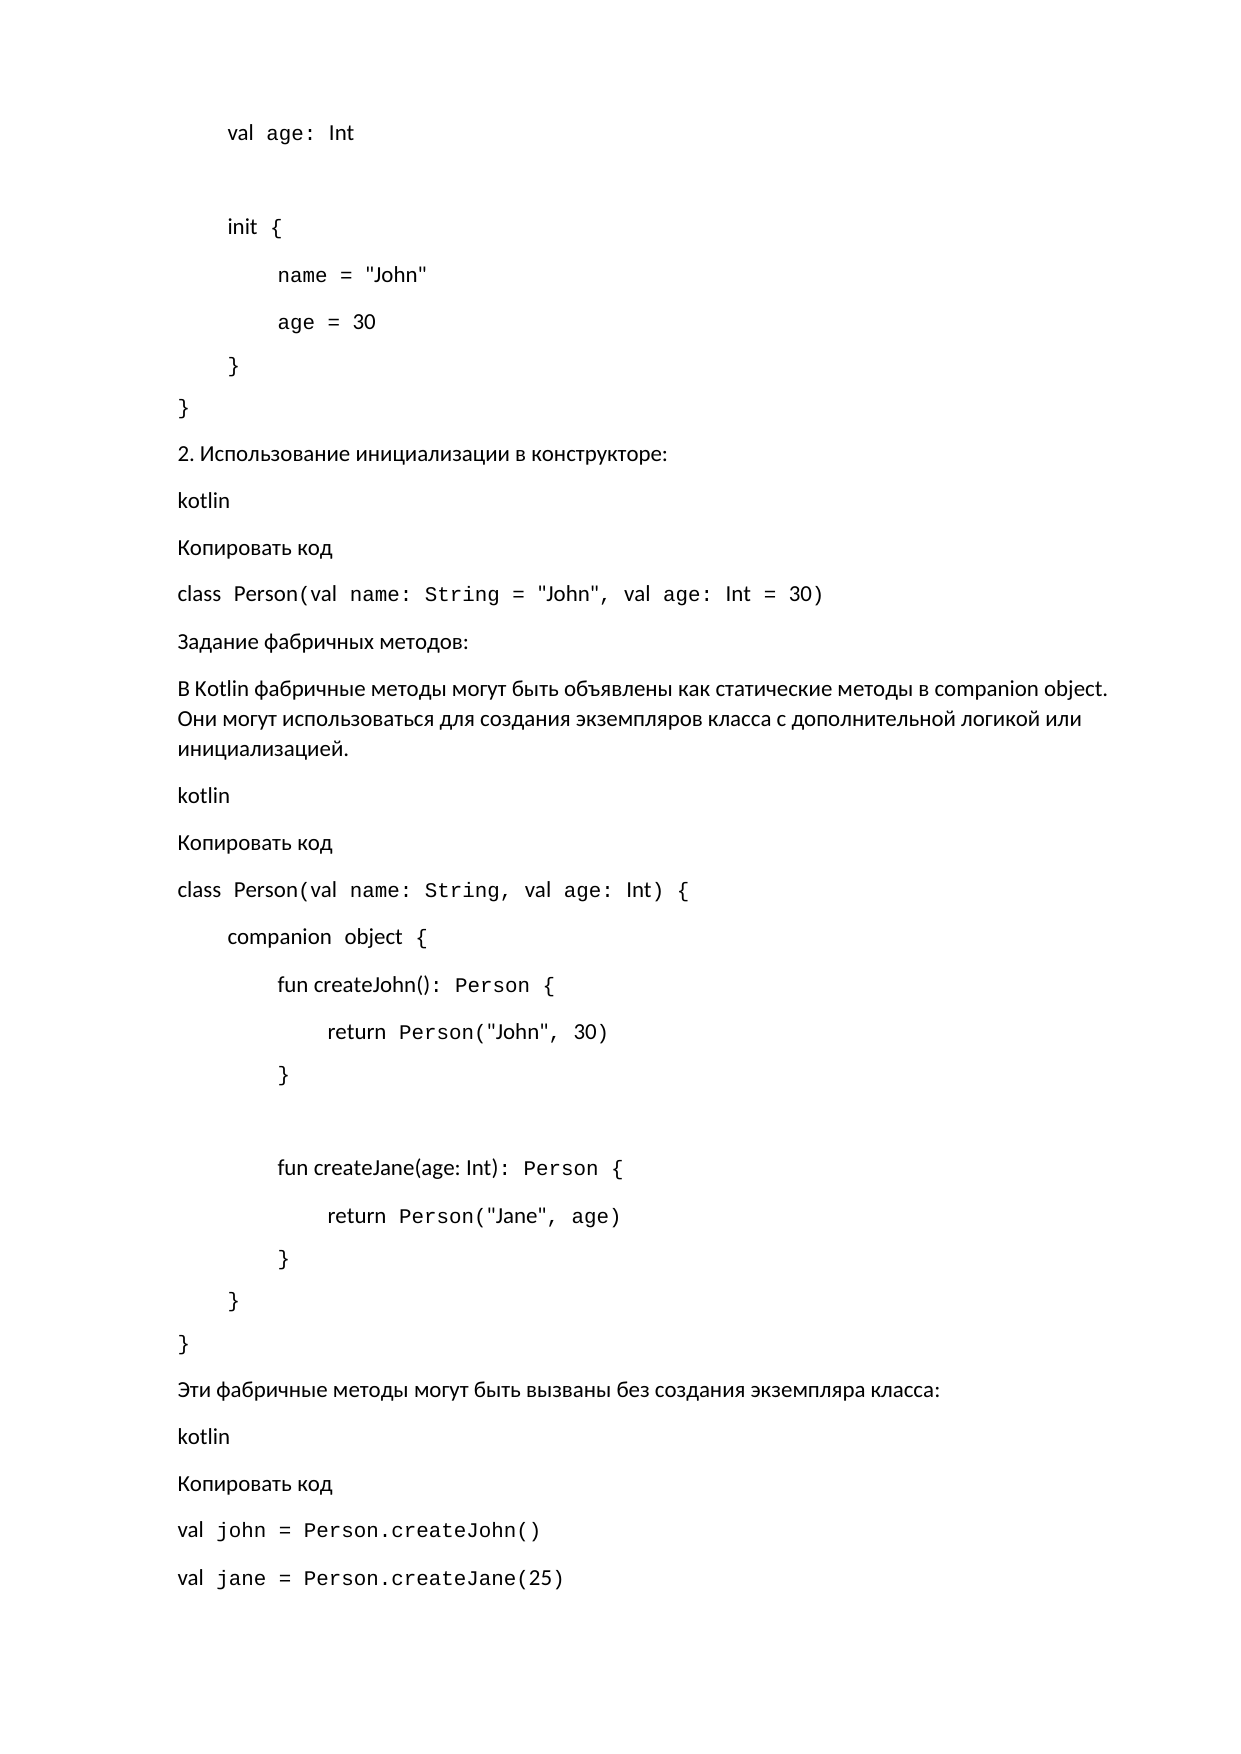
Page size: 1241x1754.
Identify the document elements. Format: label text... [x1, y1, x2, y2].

text } [177, 354, 1152, 378]
text kotlin [177, 1422, 1152, 1450]
text Копировать код [177, 533, 1152, 561]
text } [177, 1064, 1152, 1088]
text Копировать код [177, 1469, 1152, 1497]
text name = "John" [177, 260, 1152, 288]
text 2. Использование инициализации в конструкторе: [177, 439, 1152, 467]
text } [177, 1291, 1152, 1314]
text val age: Int [177, 118, 1152, 147]
text val jane = Person.createJane(25) [177, 1563, 1152, 1591]
text class Person(val name: String = "John", val age: Int = 30) [177, 579, 1152, 608]
text Копировать код [177, 828, 1152, 856]
text init { [177, 212, 1152, 241]
text В Kotlin фабричные методы могут быть объявлены как статические методы в companion object. Они могут использоваться для создания экземпляров класса с дополнительной логикой или инициализацией. [177, 674, 1152, 762]
text kotlin [177, 486, 1152, 514]
text age = 30 [177, 307, 1152, 336]
text return Person("John", 30) [177, 1017, 1152, 1046]
text Эти фабричные методы могут быть вызваны без создания экземпляра класса: [177, 1375, 1152, 1403]
text } [177, 1248, 1152, 1272]
text companion object { [177, 922, 1152, 951]
text Задание фабричных методов: [177, 627, 1152, 655]
text return Person("Jane", age) [177, 1201, 1152, 1229]
text class Person(val name: String, val age: Int) { [177, 875, 1152, 903]
text fun createJohn(): Person { [177, 970, 1152, 998]
text fun createJane(age: Int): Person { [177, 1153, 1152, 1182]
text val john = Person.createJohn() [177, 1516, 1152, 1544]
text kotlin [177, 781, 1152, 809]
text } [177, 1333, 1152, 1356]
text } [177, 397, 1152, 420]
